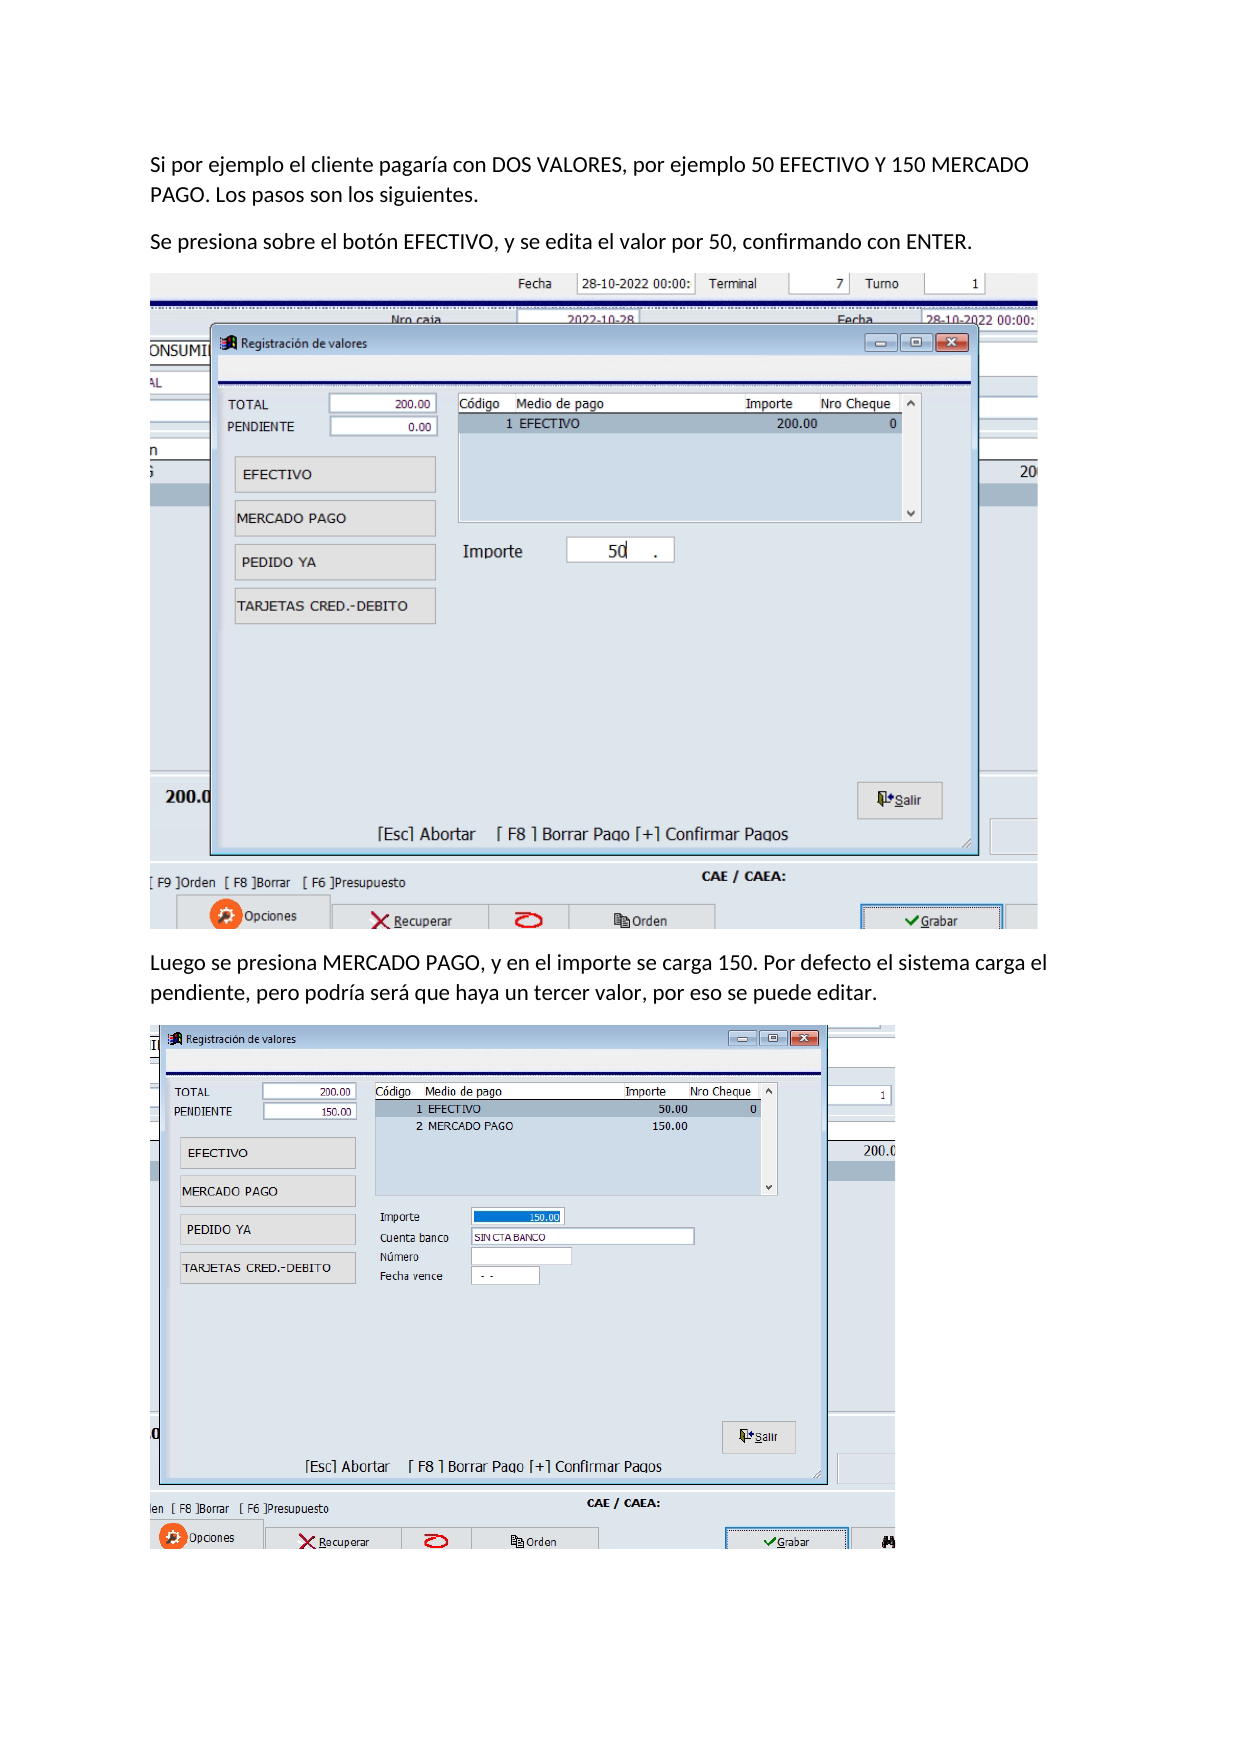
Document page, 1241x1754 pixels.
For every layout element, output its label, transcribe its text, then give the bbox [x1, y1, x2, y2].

text Si por ejemplo el cliente pagaría con DOS VALORES, por ejemplo 50 EFECTIVO Y 150 MERCADO PAGO. Los pasos son los siguientes. [150, 150, 1090, 208]
text Luego se presiona MERCADO PAGO, y en el importe se carga 150. Por defecto el sistema carga el pendiente, pero podría será que haya un tercer valor, por eso se puede editar. [150, 948, 1090, 1006]
text Se presiona sobre el botón EFECTIVO, y se edita el valor por 50, confirmando con ENTER. [150, 227, 1090, 255]
